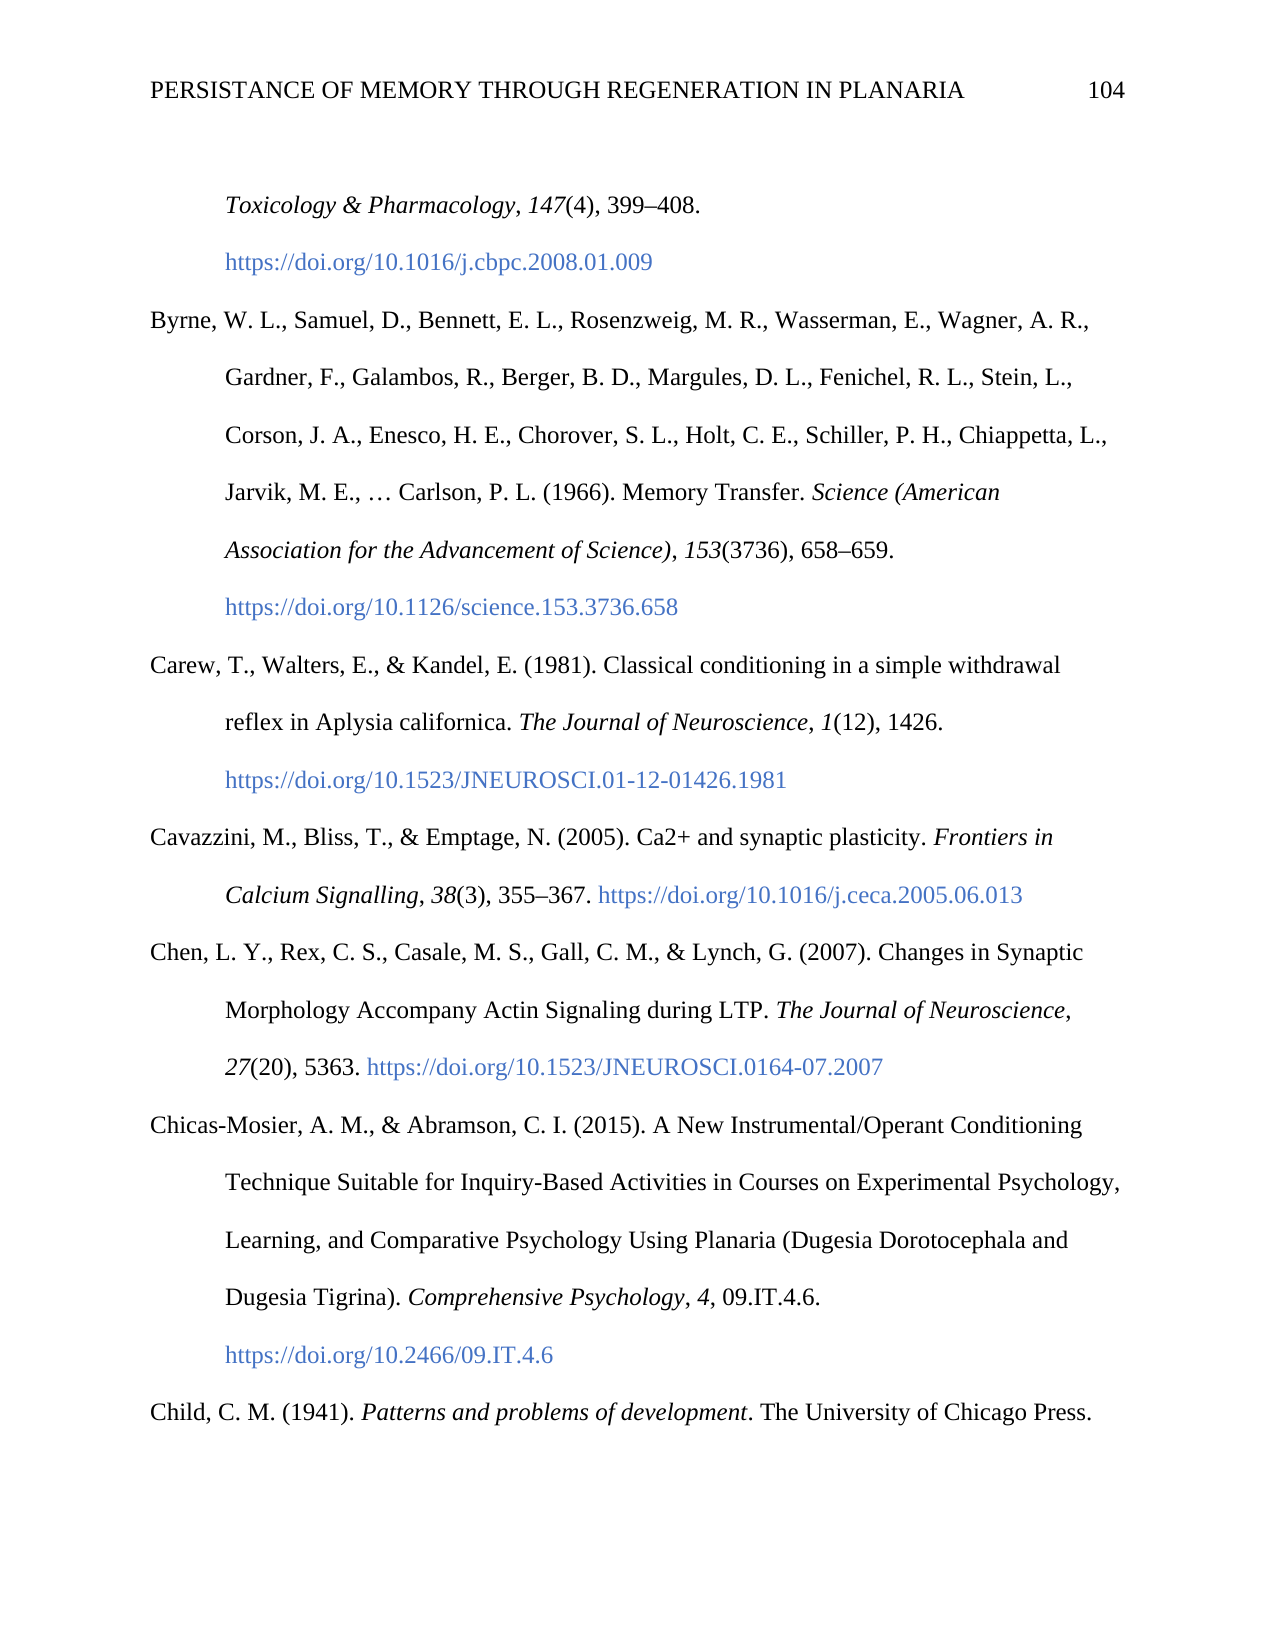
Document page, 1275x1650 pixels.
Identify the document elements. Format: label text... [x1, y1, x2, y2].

text Cavazzini, M., Bliss, T., & Emptage, N. (2005). Ca2+ and synaptic plasticity. Frontiers in Calcium Signalling, 38(3), 355–367. https://doi.org/10.1016/j.ceca.2005.06.013 [150, 822, 1125, 909]
text Carew, T., Walters, E., & Kandel, E. (1981). Classical conditioning in a simple withdrawal reflex in Aplysia californica. The Journal of Neuroscience, 1(12), 1426. https://doi.org/10.1523/JNEUROSCI.01-12-01426.1981 [150, 650, 1125, 794]
text Child, C. M. (1941). Patterns and problems of development. The University of Chicago Press. [150, 1397, 1125, 1426]
text Byrne, W. L., Samuel, D., Bennett, E. L., Rosenzweig, M. R., Wasserman, E., Wagner, A. R., Gardner, F., Galambos, R., Berger, B. D., Margules, D. L., Fenichel, R. L., Stein, L., Corson, J. A., Enesco, H. E., Chorover, S. L., Holt, C. E., Schiller, P. H., Chiappetta, L., Jarvik, M. E., … Carlson, P. L. (1966). Memory Transfer. Science (American Association for the Advancement of Science), 153(3736), 658–659. https://doi.org/10.1126/science.153.3736.658 [150, 305, 1125, 621]
text Chen, L. Y., Rex, C. S., Casale, M. S., Gall, C. M., & Lynch, G. (2007). Changes in Synaptic Morphology Accompany Actin Signaling during LTP. The Journal of Neuroscience, 27(20), 5363. https://doi.org/10.1523/JNEUROSCI.0164-07.2007 [150, 937, 1125, 1081]
text Chicas-Mosier, A. M., & Abramson, C. I. (2015). A New Instrumental/Operant Conditioning Technique Suitable for Inquiry-Based Activities in Courses on Experimental Psychology, Learning, and Comparative Psychology Using Planaria (Dugesia Dorotocephala and Dugesia Tigrina). Comprehensive Psychology, 4, 09.IT.4.6. https://doi.org/10.2466/09.IT.4.6 [150, 1110, 1125, 1369]
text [150, 190, 1125, 276]
